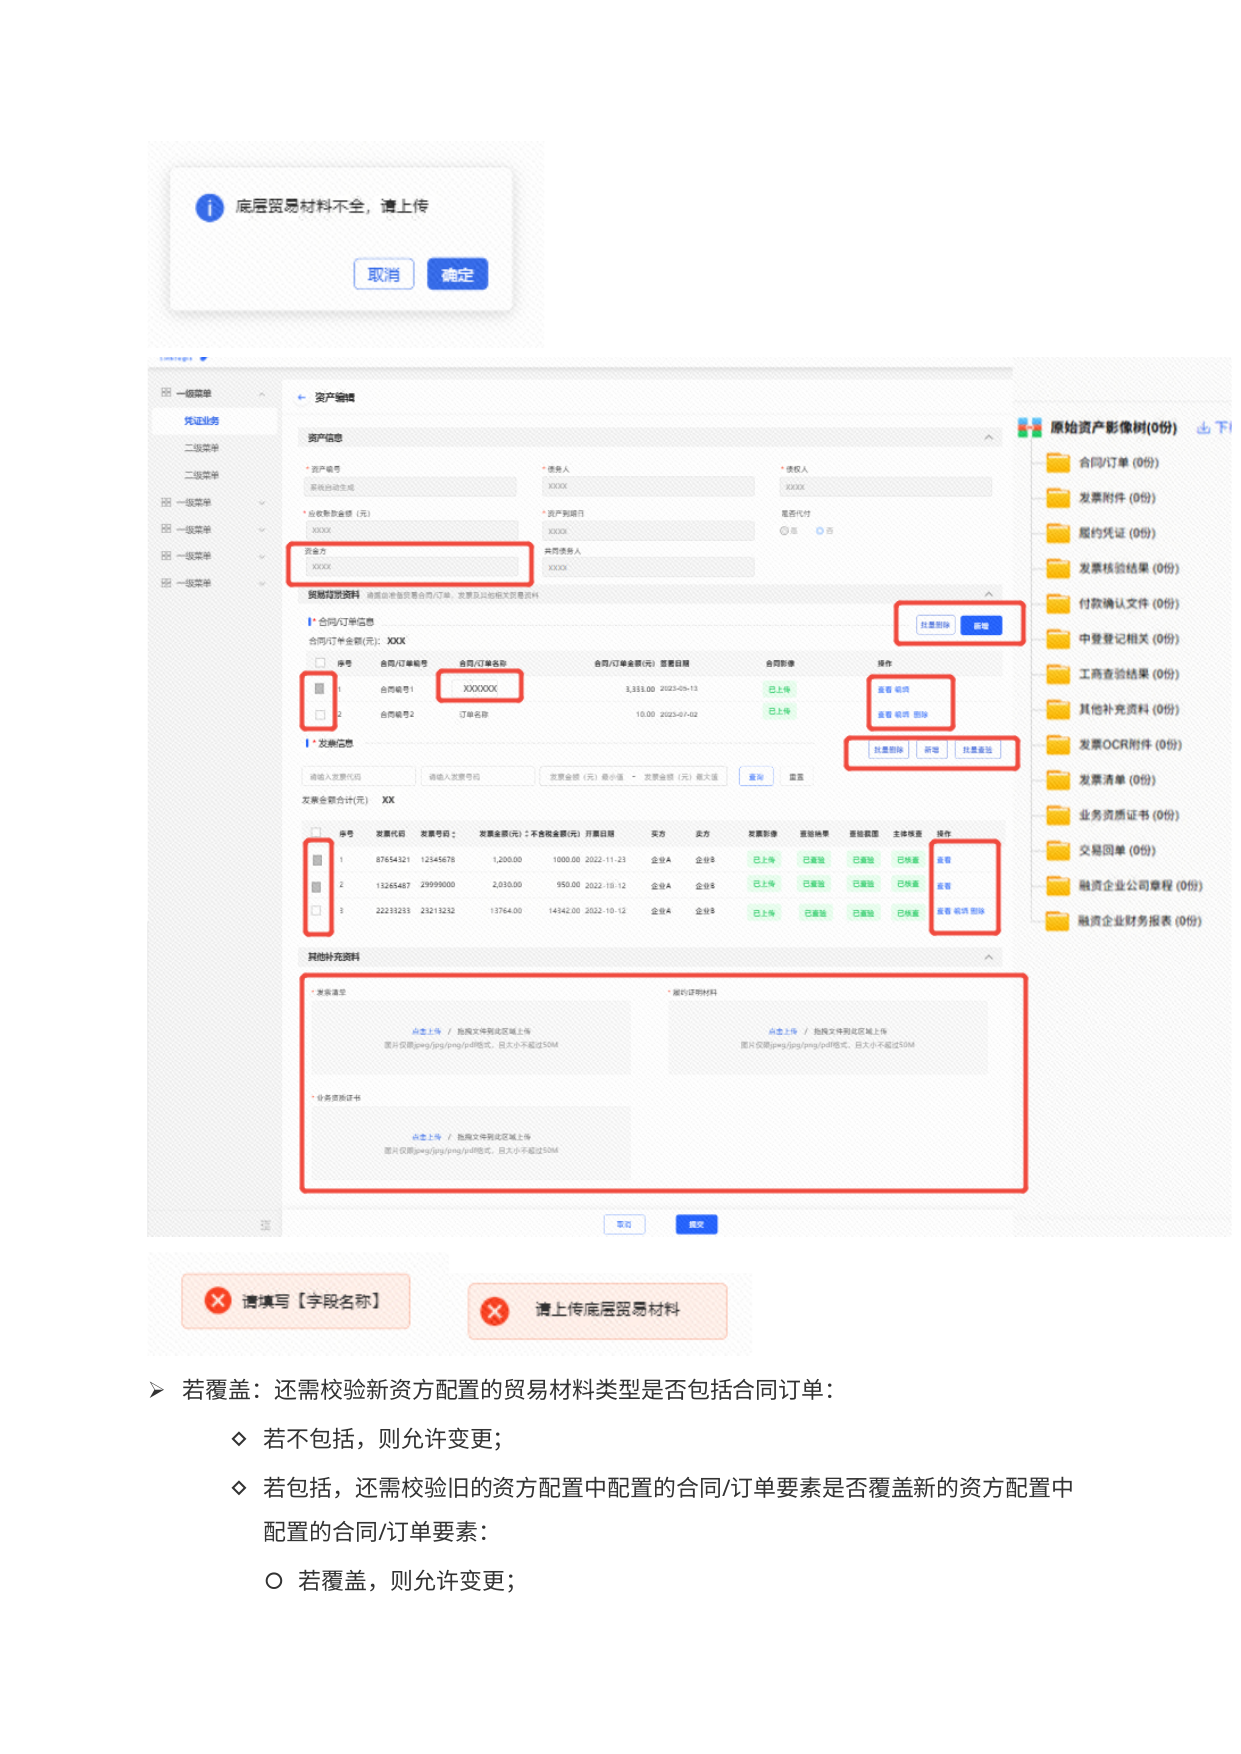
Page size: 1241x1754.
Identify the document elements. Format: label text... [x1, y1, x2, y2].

list 若不包括，则允许变更； [228, 1421, 1093, 1454]
picture [147, 357, 1232, 1237]
list 若覆盖：还需校验新资方配置的贸易材料类型是否包括合同订单： [148, 1371, 1093, 1405]
picture [147, 141, 545, 348]
list 若覆盖，则允许变更； [263, 1563, 1093, 1596]
list 若包括，还需校验旧的资方配置中配置的合同/订单要素是否覆盖新的资方配置中配置的合同/订单要素： [228, 1470, 1093, 1547]
picture [147, 1252, 753, 1356]
